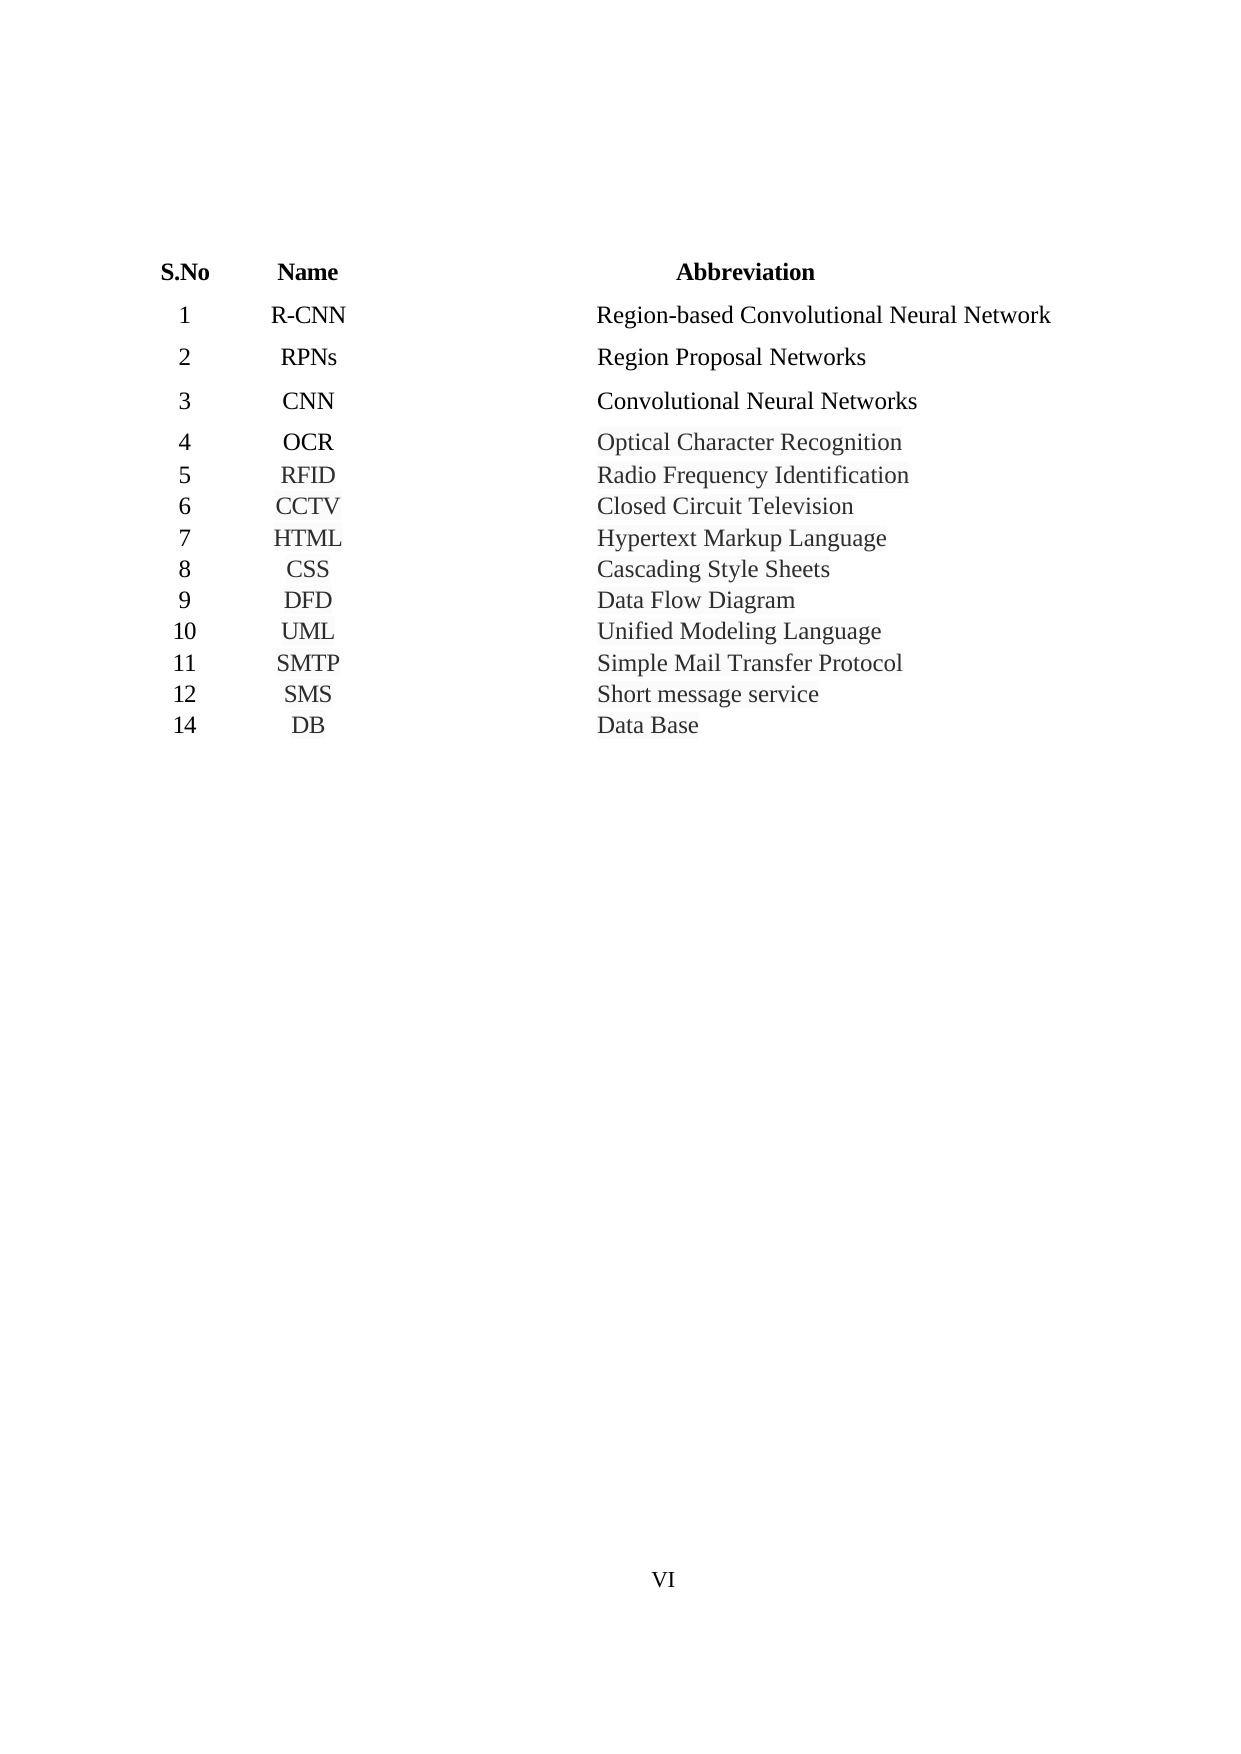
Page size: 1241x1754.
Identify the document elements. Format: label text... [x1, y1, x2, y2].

table_cell 12 [155, 678, 244, 709]
table_cell 7 [155, 522, 244, 553]
table_cell 11 [155, 647, 244, 678]
table_cell CCTV [244, 491, 468, 522]
table_cell 6 [155, 491, 244, 522]
table_cell Region Proposal Networks [468, 336, 1081, 379]
table_cell 10 [155, 616, 244, 647]
table_header Abbreviation [468, 258, 1081, 293]
table_cell 8 [155, 553, 244, 584]
table_cell 1 [155, 293, 244, 336]
table_cell DB [244, 710, 468, 741]
table_cell 3 [155, 379, 244, 421]
table_header S.No [155, 258, 244, 293]
table_cell Closed Circuit Television [468, 491, 1081, 522]
table_cell 5 [155, 460, 244, 491]
table_cell Optical Character Recognition [468, 421, 1081, 459]
table_cell Cascading Style Sheets [468, 553, 1081, 584]
table_cell DFD [244, 585, 468, 616]
table_cell Region-based Convolutional Neural Network [468, 293, 1081, 336]
table_cell R-CNN [244, 293, 468, 336]
table_cell Data Base [468, 710, 1081, 741]
table_cell SMTP [244, 647, 468, 678]
table_cell 9 [155, 585, 244, 616]
table_cell Hypertext Markup Language [468, 522, 1081, 553]
table_cell Short message service [468, 678, 1081, 709]
table_cell UML [244, 616, 468, 647]
table_cell 2 [155, 336, 244, 379]
table_header Name [244, 258, 468, 293]
table_cell RFID [244, 460, 468, 491]
table_cell Unified Modeling Language [468, 616, 1081, 647]
table_cell 4 [155, 421, 244, 459]
table_cell HTML [244, 522, 468, 553]
table_cell Data Flow Diagram [468, 585, 1081, 616]
table_cell Simple Mail Transfer Protocol [468, 647, 1081, 678]
table_cell CNN [244, 379, 468, 421]
table_cell 14 [155, 710, 244, 741]
table_cell CSS [244, 553, 468, 584]
table_cell OCR [244, 421, 468, 459]
table_cell SMS [244, 678, 468, 709]
table_cell Radio Frequency Identification [468, 460, 1081, 491]
table_cell Convolutional Neural Networks [468, 379, 1081, 421]
table_cell RPNs [244, 336, 468, 379]
